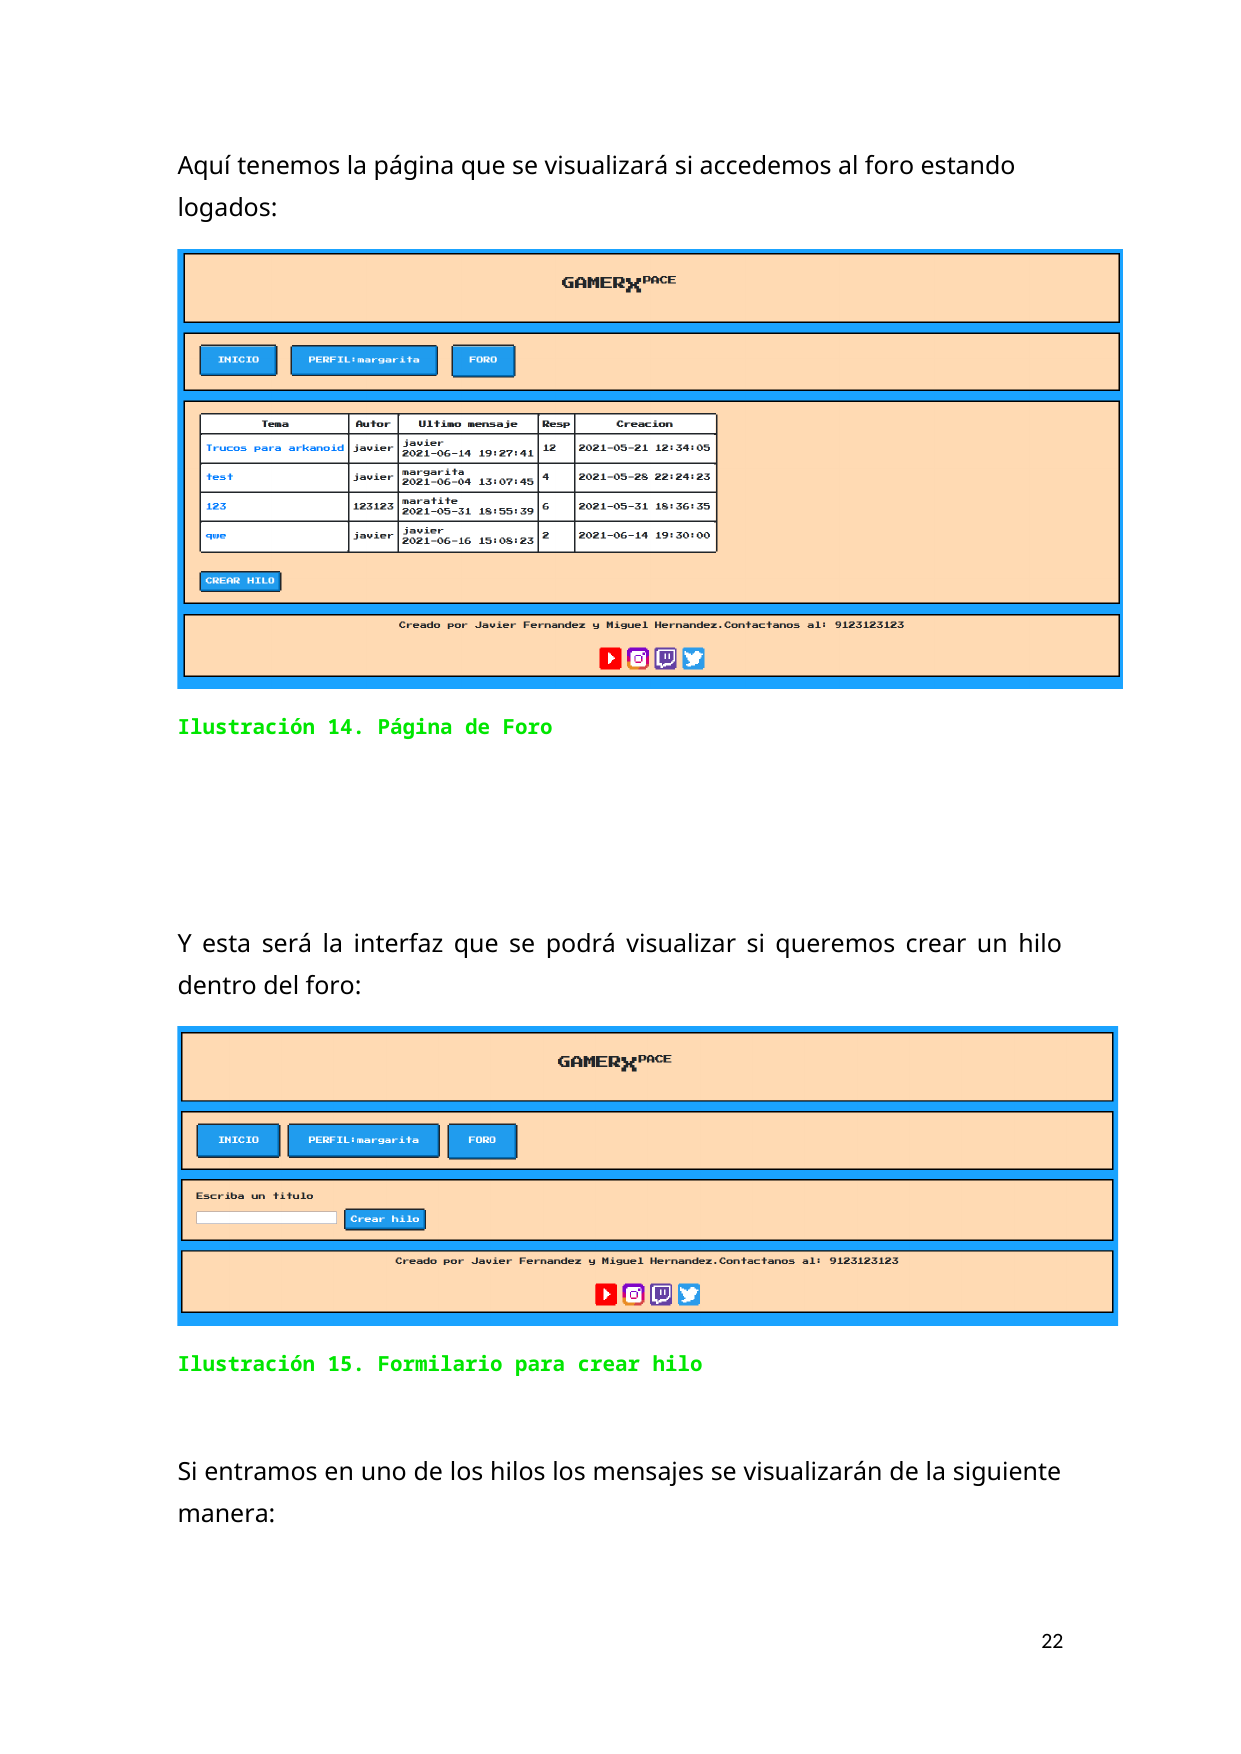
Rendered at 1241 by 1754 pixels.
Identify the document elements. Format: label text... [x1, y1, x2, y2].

text Ilustración 15. Formilario para crear hilo [177, 1349, 1063, 1377]
text Y esta será la interfaz que se podrá visualizar si queremos crear un hilo dentro del foro: [177, 925, 1063, 1002]
text Ilustración 14. Página de Foro [177, 712, 1063, 740]
picture [177, 249, 1123, 689]
picture [177, 1026, 1119, 1326]
text Si entramos en uno de los hilos los mensajes se visualizarán de la siguiente manera: [177, 1453, 1063, 1530]
text Aquí tenemos la página que se visualizará si accedemos al foro estando logados: [177, 148, 1063, 224]
